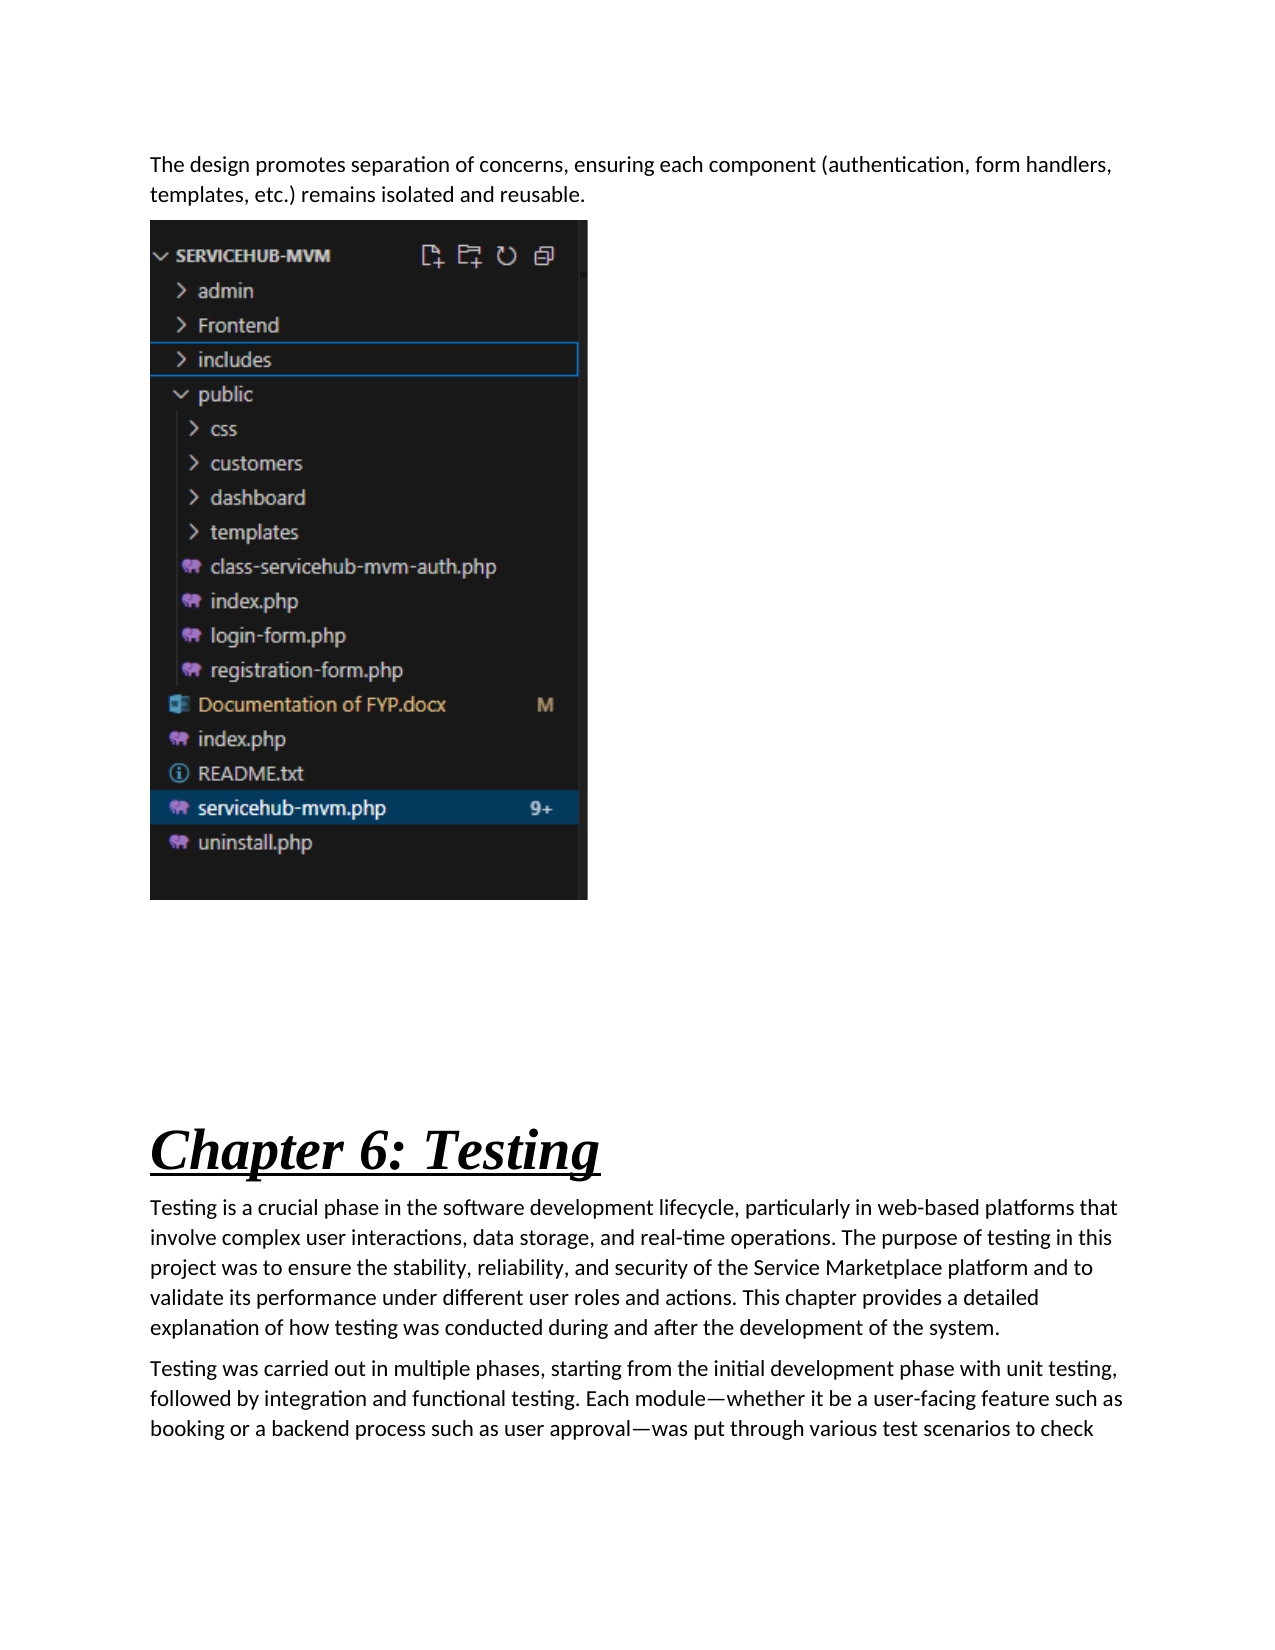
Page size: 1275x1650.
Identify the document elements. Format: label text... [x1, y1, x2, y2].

text The design promotes separation of concerns, ensuring each component (authentication, form handlers, templates, etc.) remains isolated and reusable. [150, 150, 1125, 208]
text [150, 1354, 1125, 1442]
text Testing is a crucial phase in the software development lifecycle, particularly in web-based platforms that involve complex user interactions, data storage, and real-time operations. The purpose of testing in this project was to ensure the stability, reliability, and security of the Service Marketplace platform and to validate its performance under different user roles and actions. This chapter provides a detailed explanation of how testing was conducted during and after the development of the system. [150, 1193, 1125, 1341]
picture [150, 220, 588, 900]
text Chapter 6: Testing [150, 1115, 1125, 1182]
